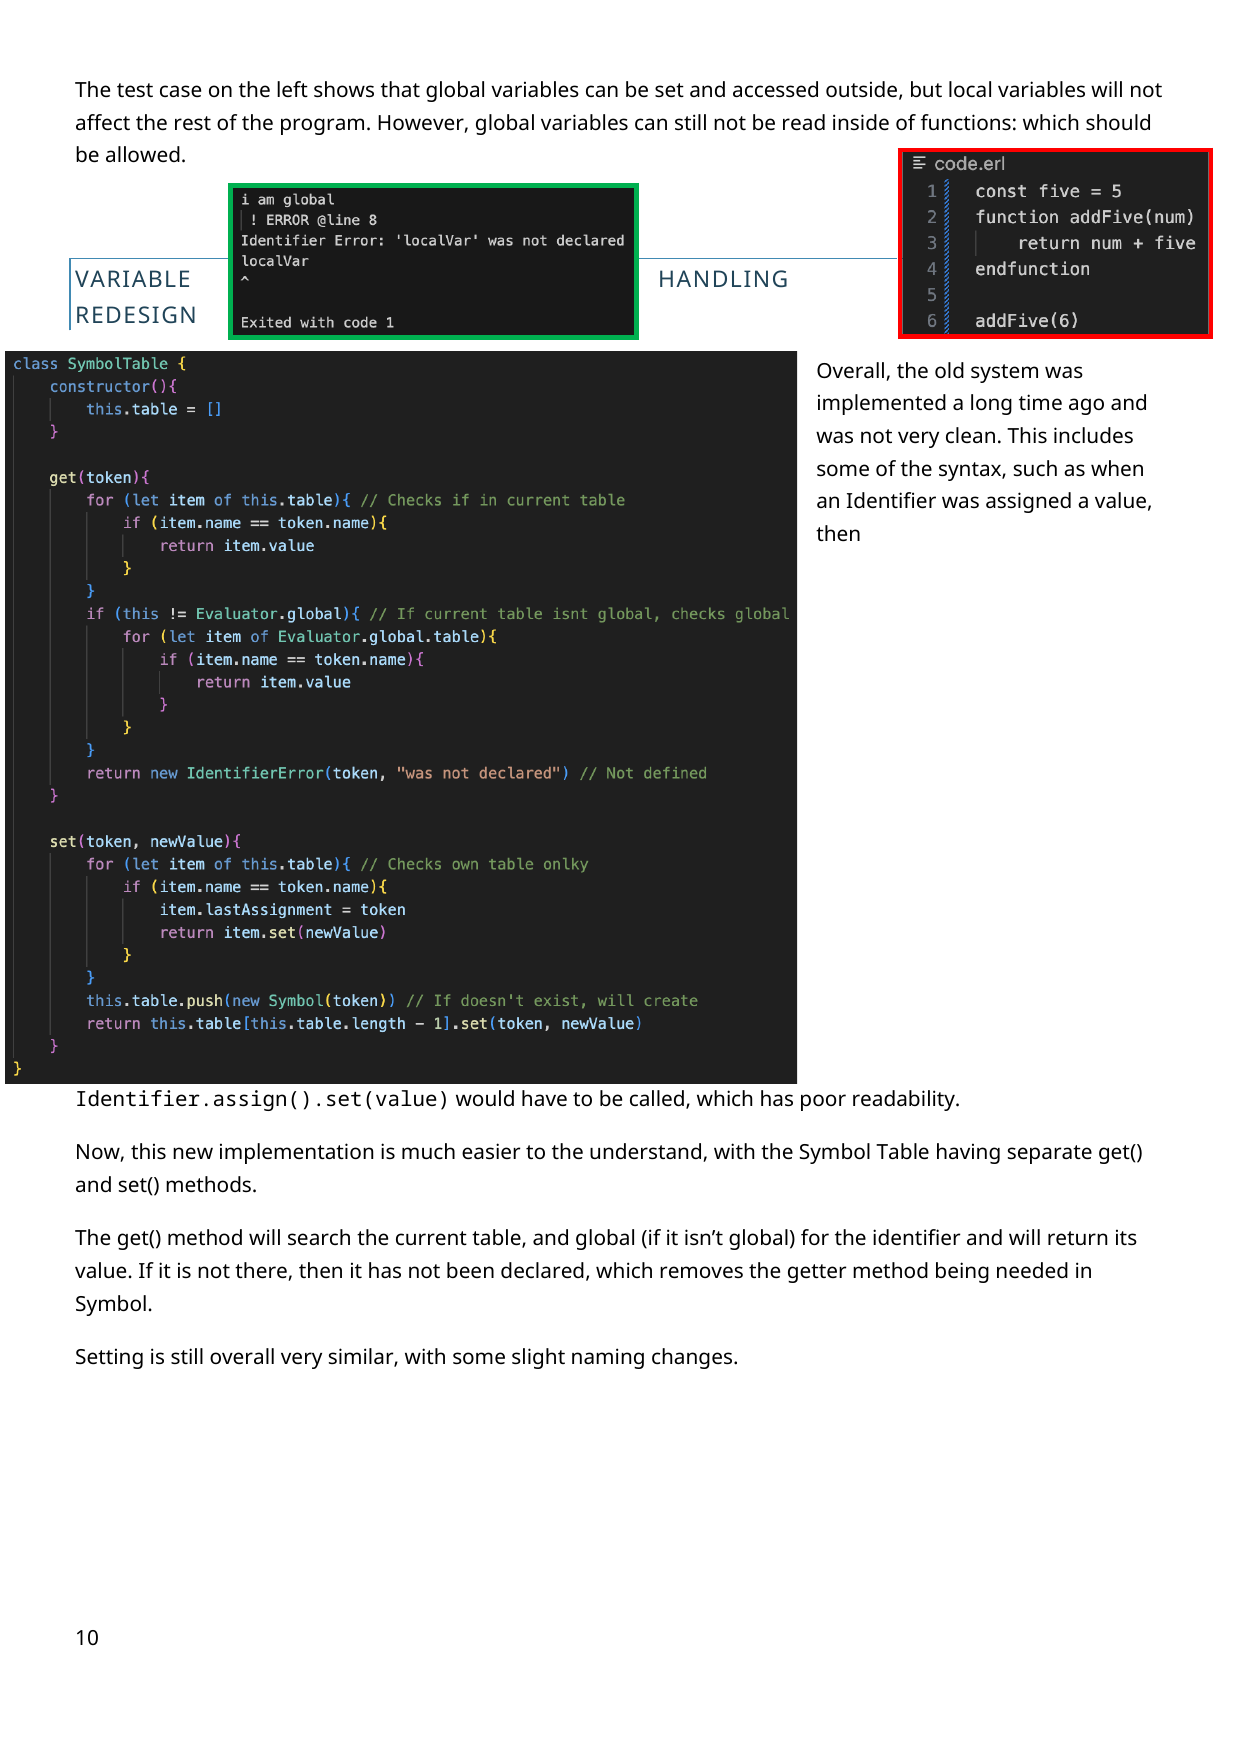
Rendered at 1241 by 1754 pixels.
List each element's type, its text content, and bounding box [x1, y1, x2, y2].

text Setting is still overall very similar, with some slight naming changes. [75, 1342, 1165, 1371]
text Now, this new implementation is much easier to the understand, with the Symbol Table having separate get() and set() methods. [75, 1137, 1165, 1198]
subtitle variable handling redesign [639, 259, 897, 330]
picture [5, 351, 798, 1084]
picture [233, 188, 634, 335]
subtitle variable handling redesign [71, 259, 228, 330]
text The get() method will search the current table, and global (if it isn’t global) for the identifier and will return its value. If it is not there, then it has not been declared, which removes the getter method being needed in Symbol. [75, 1223, 1165, 1317]
picture [902, 152, 1209, 334]
